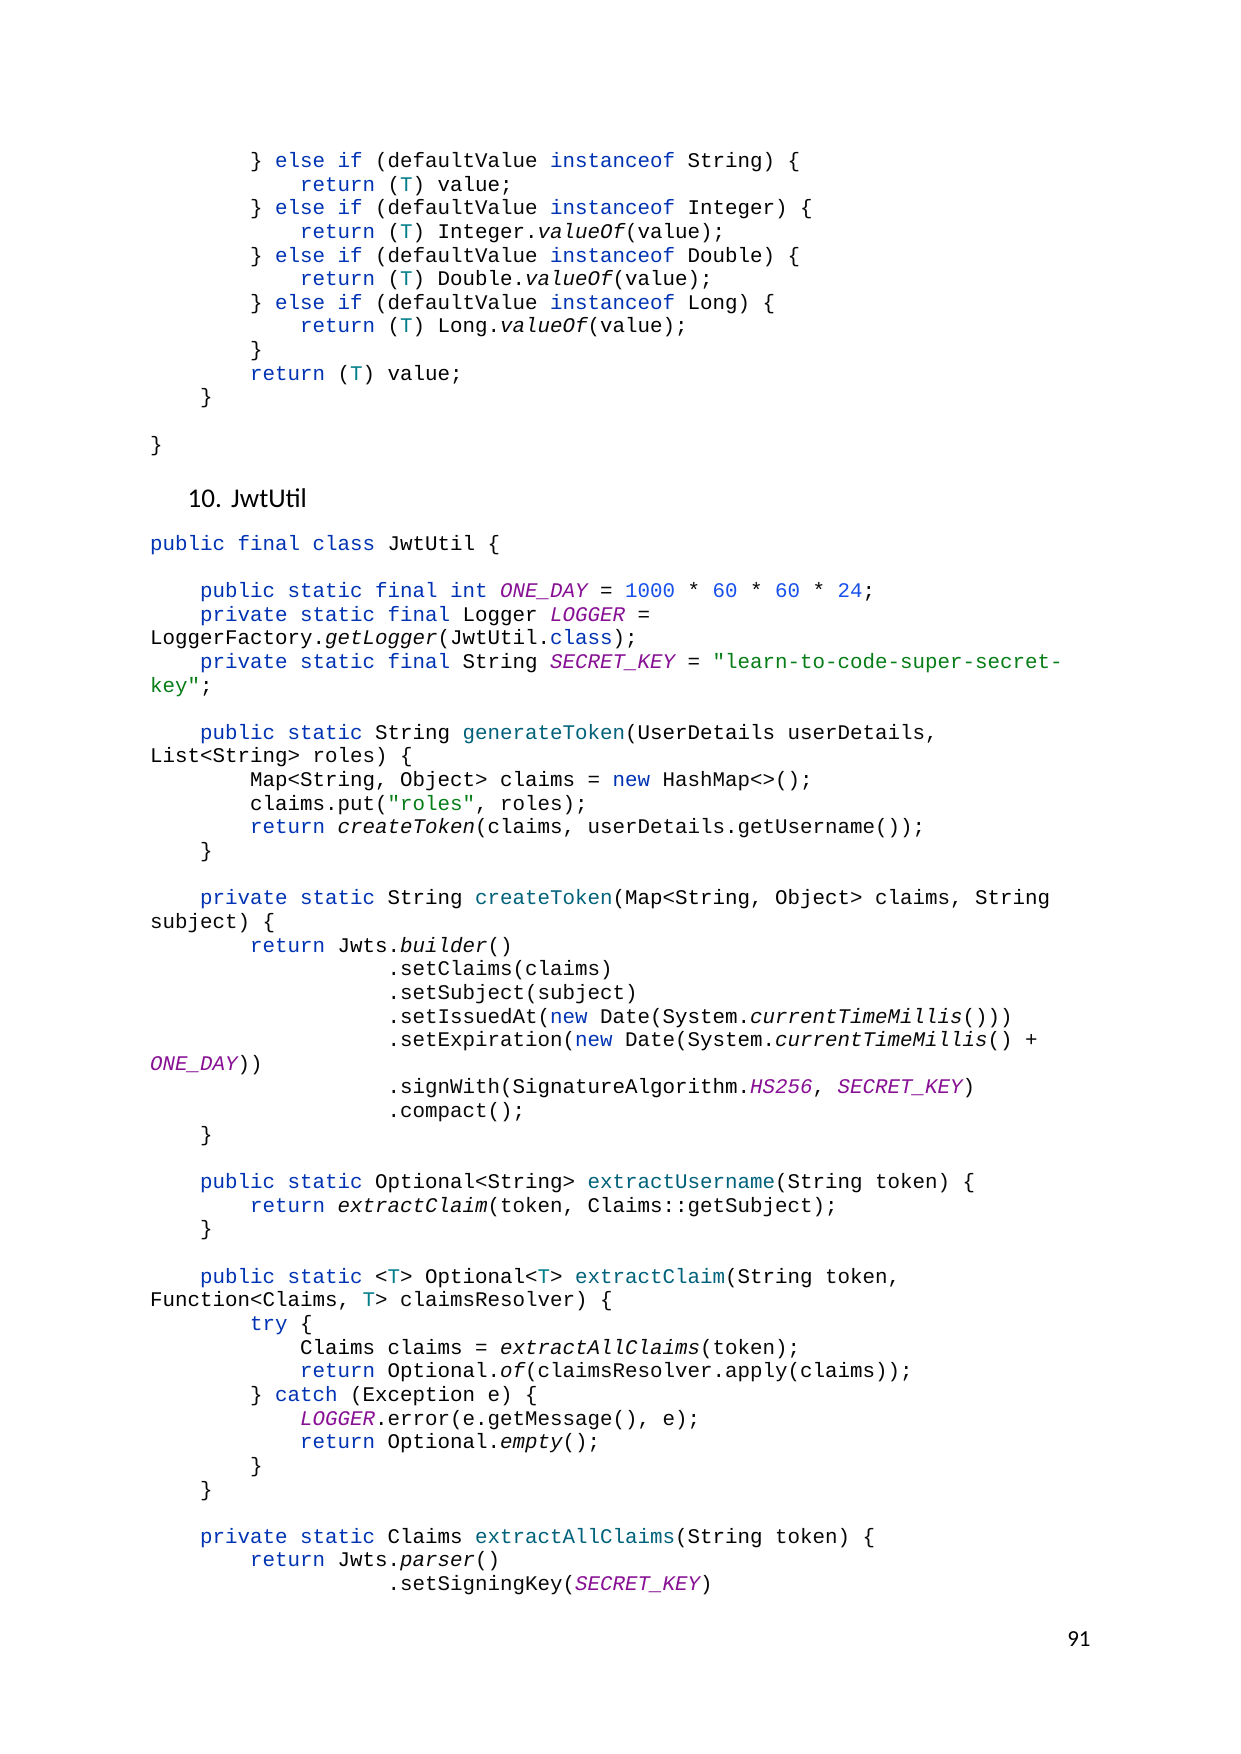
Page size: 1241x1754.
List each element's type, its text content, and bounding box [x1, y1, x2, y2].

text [150, 533, 1090, 1597]
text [150, 150, 1090, 457]
list JwtUtil [187, 481, 1090, 514]
